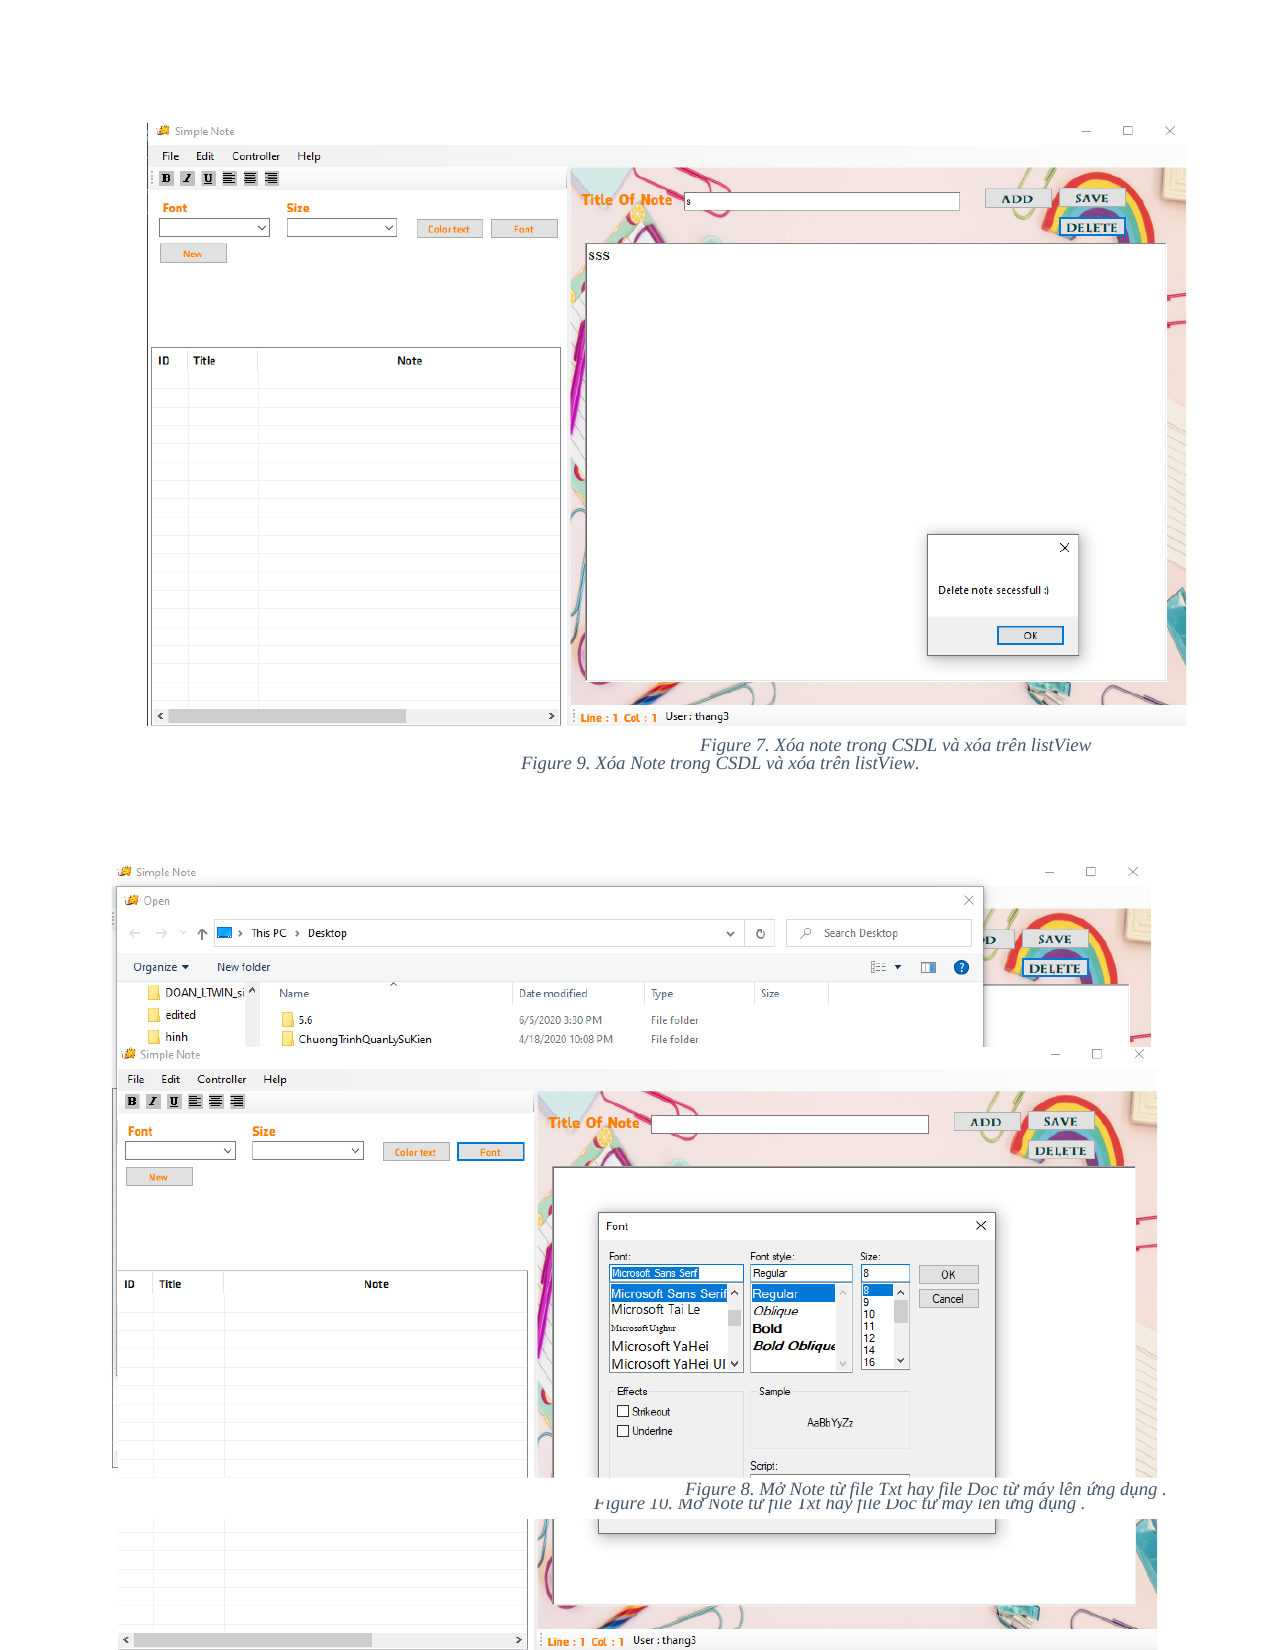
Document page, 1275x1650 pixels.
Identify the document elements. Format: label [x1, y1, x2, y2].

picture [111, 862, 1158, 1477]
picture [147, 123, 1187, 726]
picture [117, 1519, 1158, 1650]
